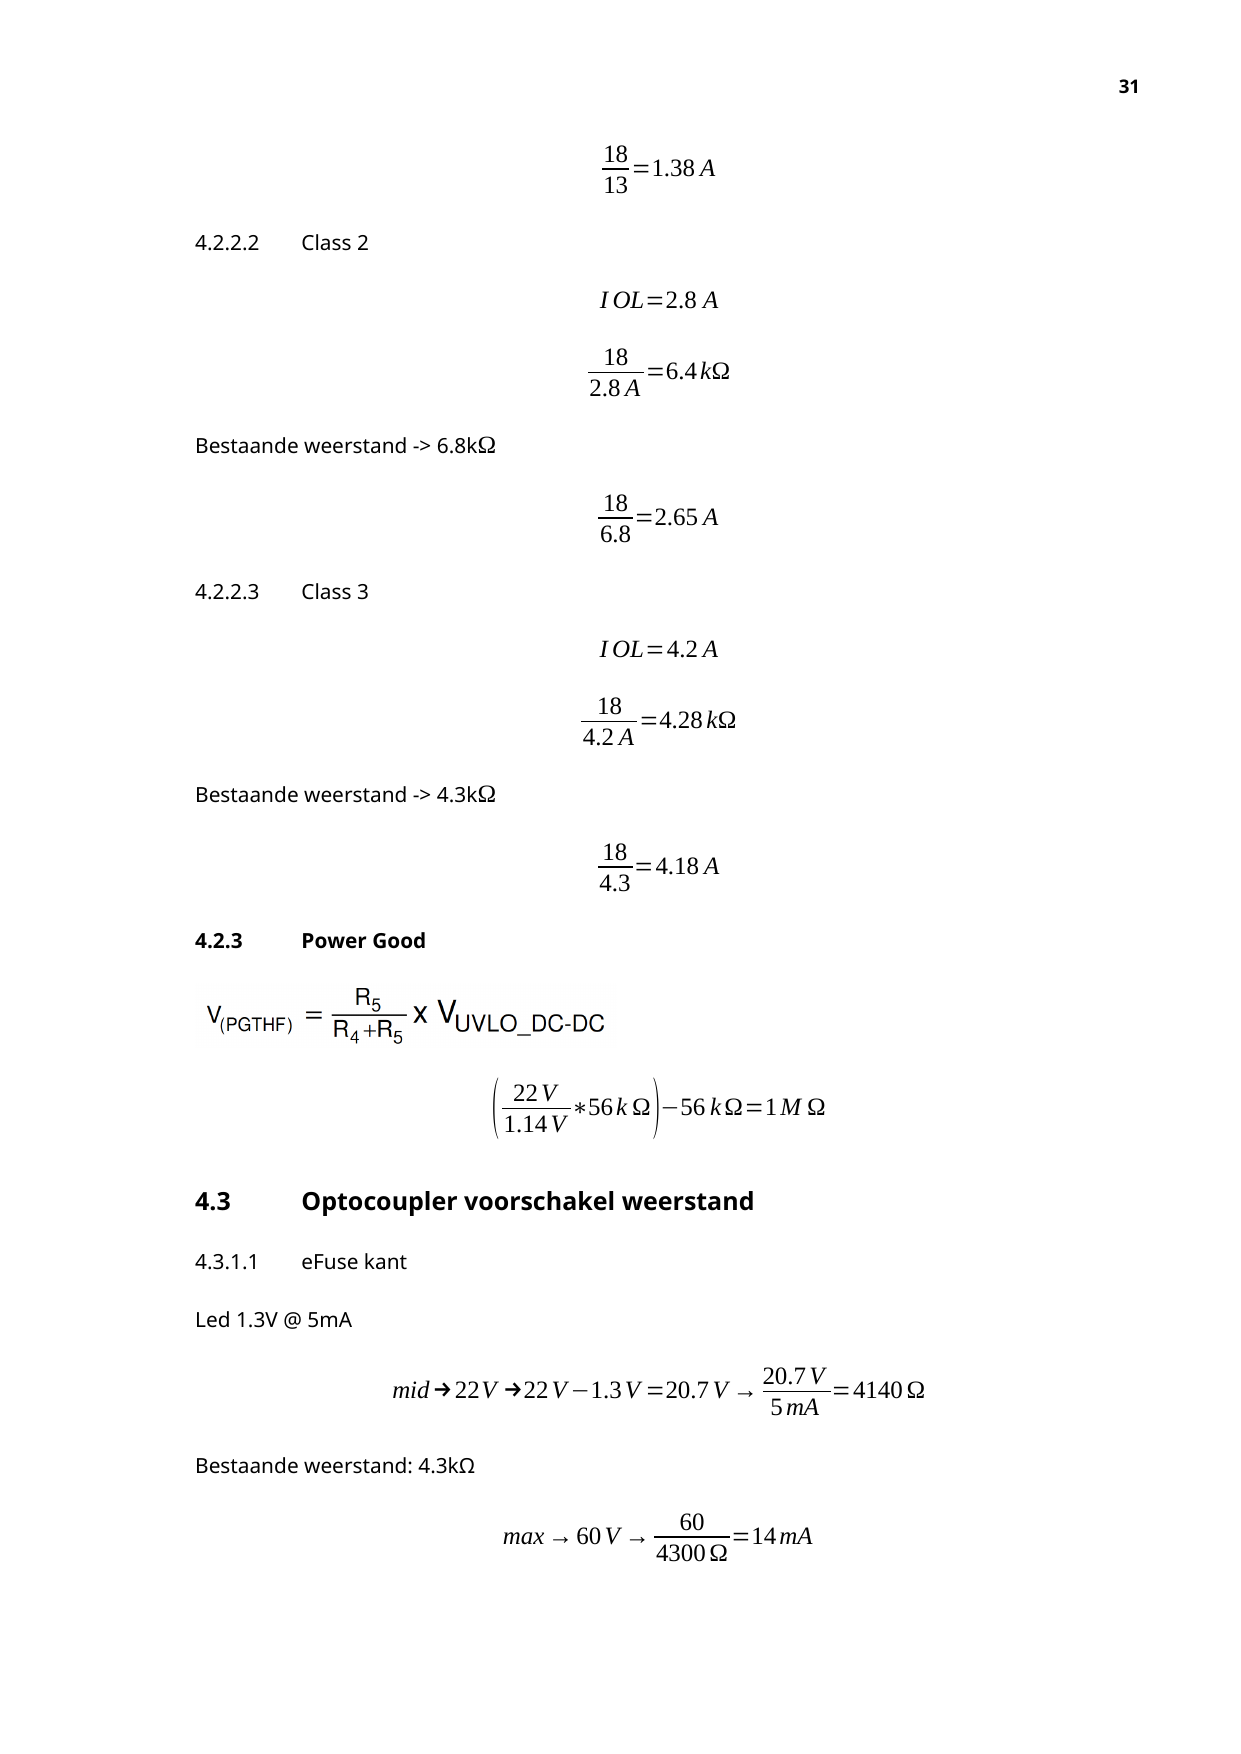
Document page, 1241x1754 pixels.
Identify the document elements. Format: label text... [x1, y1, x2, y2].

text Led 1.3V @ 5mA [195, 1305, 1122, 1333]
subtitle Power Good [195, 926, 1122, 955]
subtitle Class 2 [195, 228, 1122, 257]
text Bestaande weerstand -> 6.8k [195, 432, 1122, 460]
text Bestaande weerstand -> 4.3k [195, 781, 1122, 809]
text Bestaande weerstand: 4.3kΩ [195, 1451, 1122, 1479]
subtitle Optocoupler voorschakel weerstand [195, 1183, 1122, 1217]
subtitle Class 3 [195, 577, 1122, 606]
picture [194, 983, 618, 1048]
subtitle eFuse kant [195, 1247, 1122, 1276]
